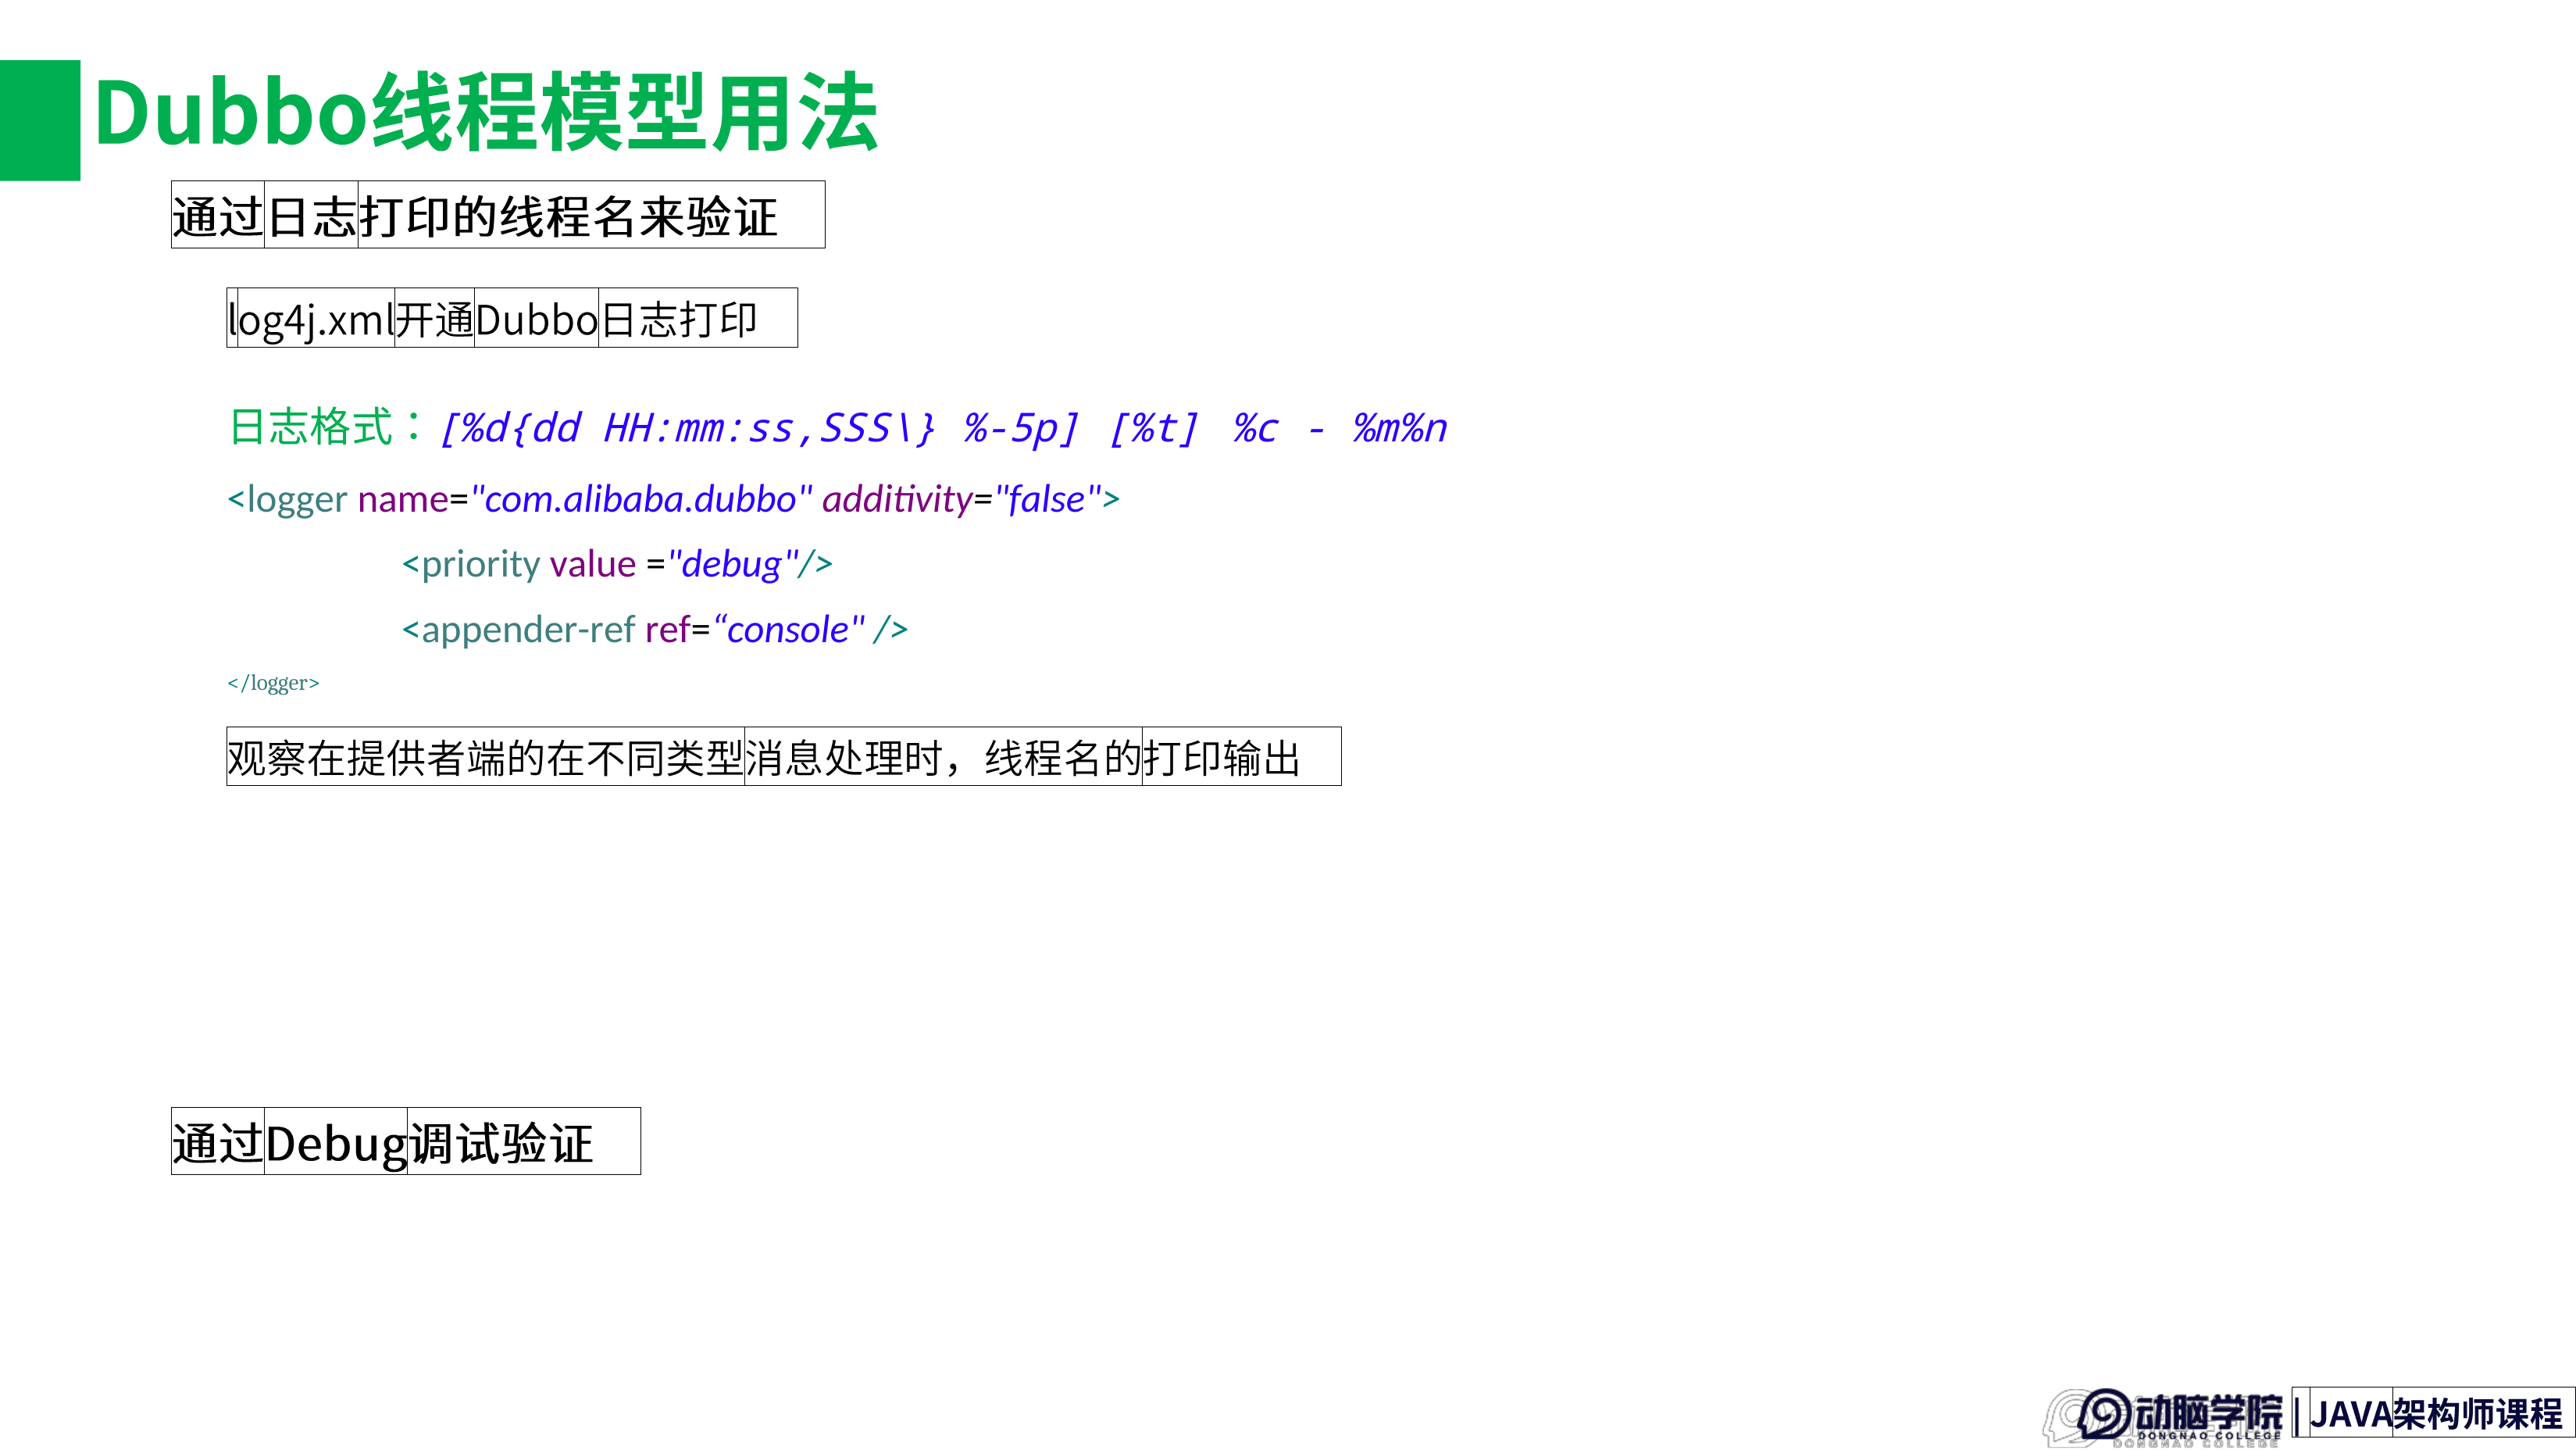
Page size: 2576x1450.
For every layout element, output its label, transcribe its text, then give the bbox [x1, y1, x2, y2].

picture [265, 1108, 407, 1174]
picture [395, 288, 474, 347]
picture [599, 288, 797, 347]
text <priority value ="debug"/> [401, 538, 2576, 588]
picture [172, 1108, 264, 1174]
picture [265, 181, 358, 248]
picture [91, 44, 966, 171]
picture [172, 181, 264, 248]
picture [359, 181, 825, 248]
text <appender-ref ref=“console" /> [401, 604, 2576, 652]
picture [1143, 727, 1341, 785]
picture [2292, 1388, 2310, 1437]
picture [2310, 1388, 2392, 1437]
picture [227, 288, 237, 347]
picture [408, 1108, 640, 1174]
text 日志格式：[%d{dd HH:mm:ss,SSS\} %-5p] [%t] %c - %m%n [227, 400, 2576, 452]
text <logger name="com.alibaba.dubbo" additivity="false"> [227, 473, 2576, 522]
picture [2043, 1388, 2284, 1449]
picture [227, 727, 744, 785]
picture [2393, 1388, 2575, 1437]
picture [238, 288, 394, 347]
picture [745, 727, 1142, 785]
picture [475, 288, 598, 347]
subtitle </logger> [227, 670, 2576, 696]
